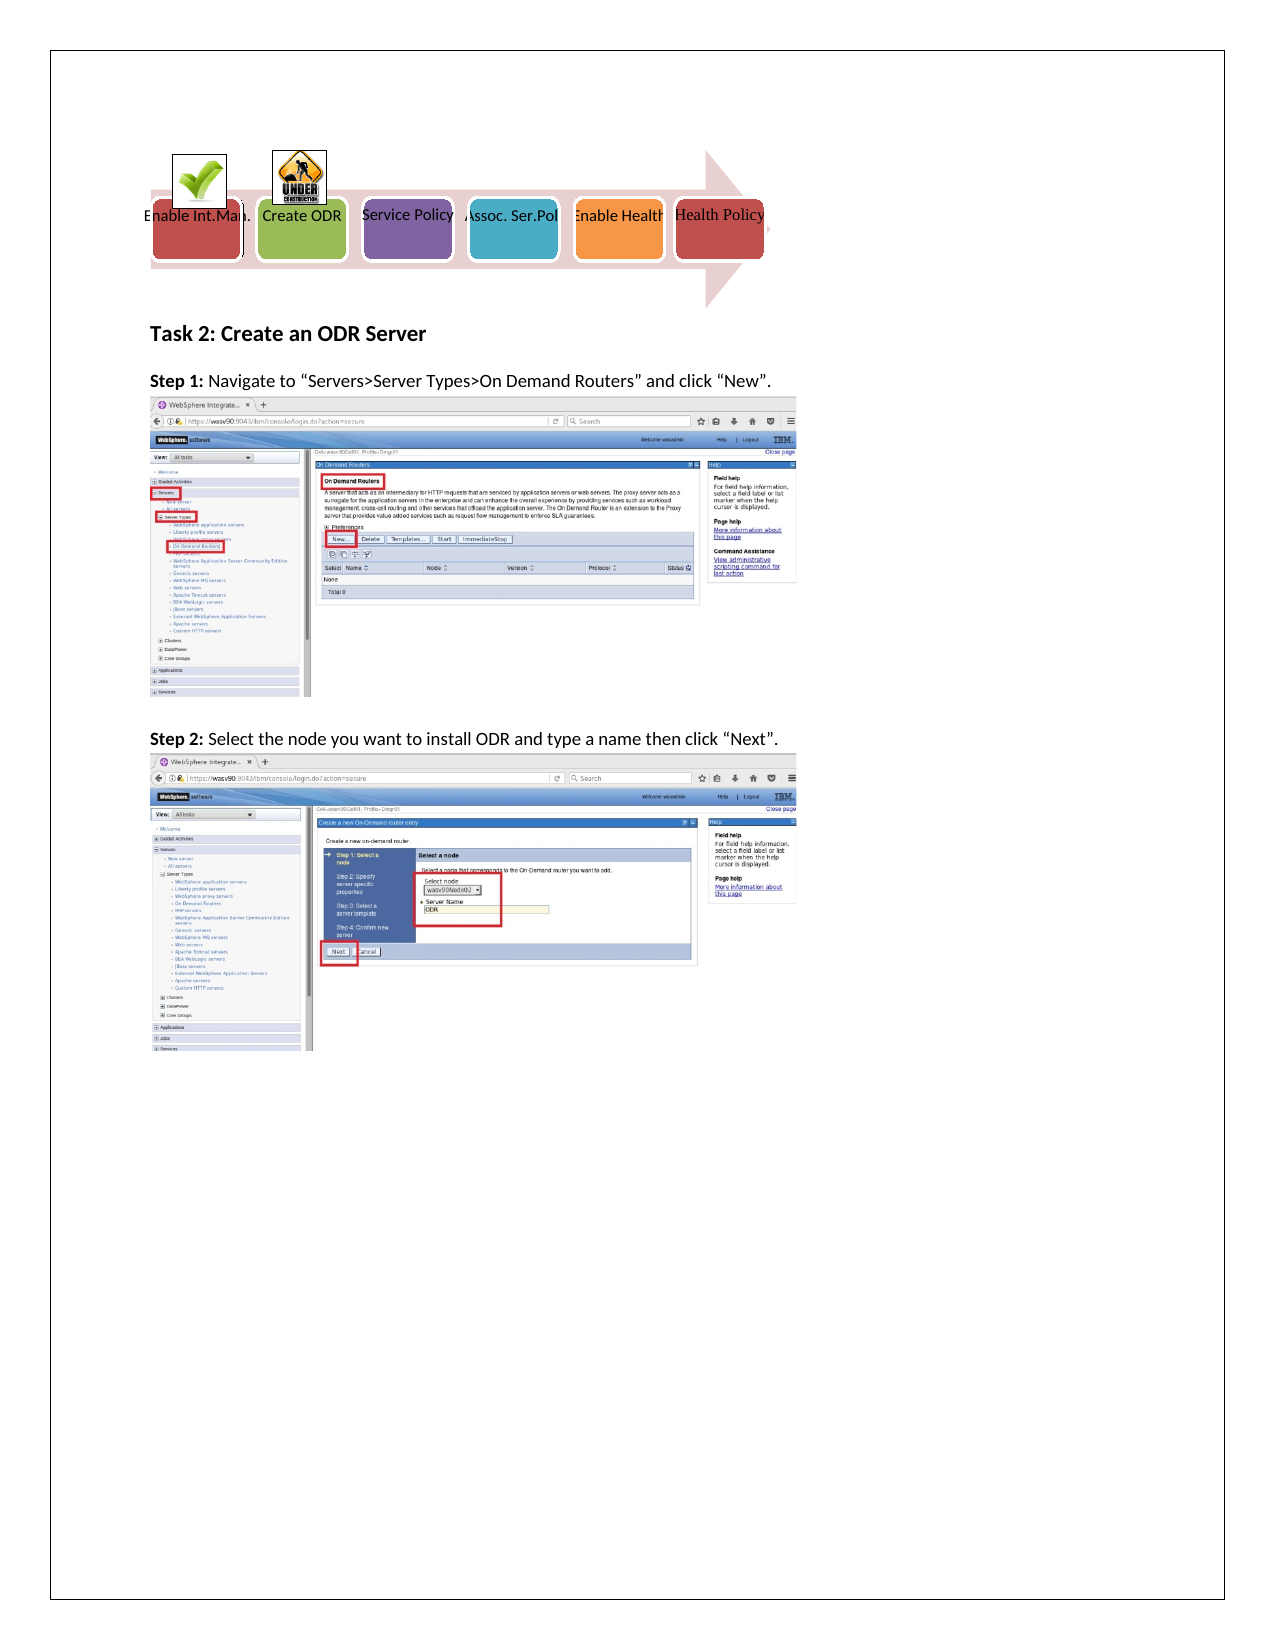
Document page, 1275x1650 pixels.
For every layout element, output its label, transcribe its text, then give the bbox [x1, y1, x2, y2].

picture [173, 155, 226, 208]
picture [150, 396, 797, 697]
text Step 1: Navigate to “Servers>Server Types>On Demand Routers” and click “New”. [150, 369, 1125, 392]
picture [150, 753, 797, 1051]
picture [273, 151, 326, 204]
text Task 2: Create an ODR Server [150, 319, 1125, 347]
text Step 2: Select the node you want to install ODR and type a name then click “Next”. [150, 727, 1125, 750]
